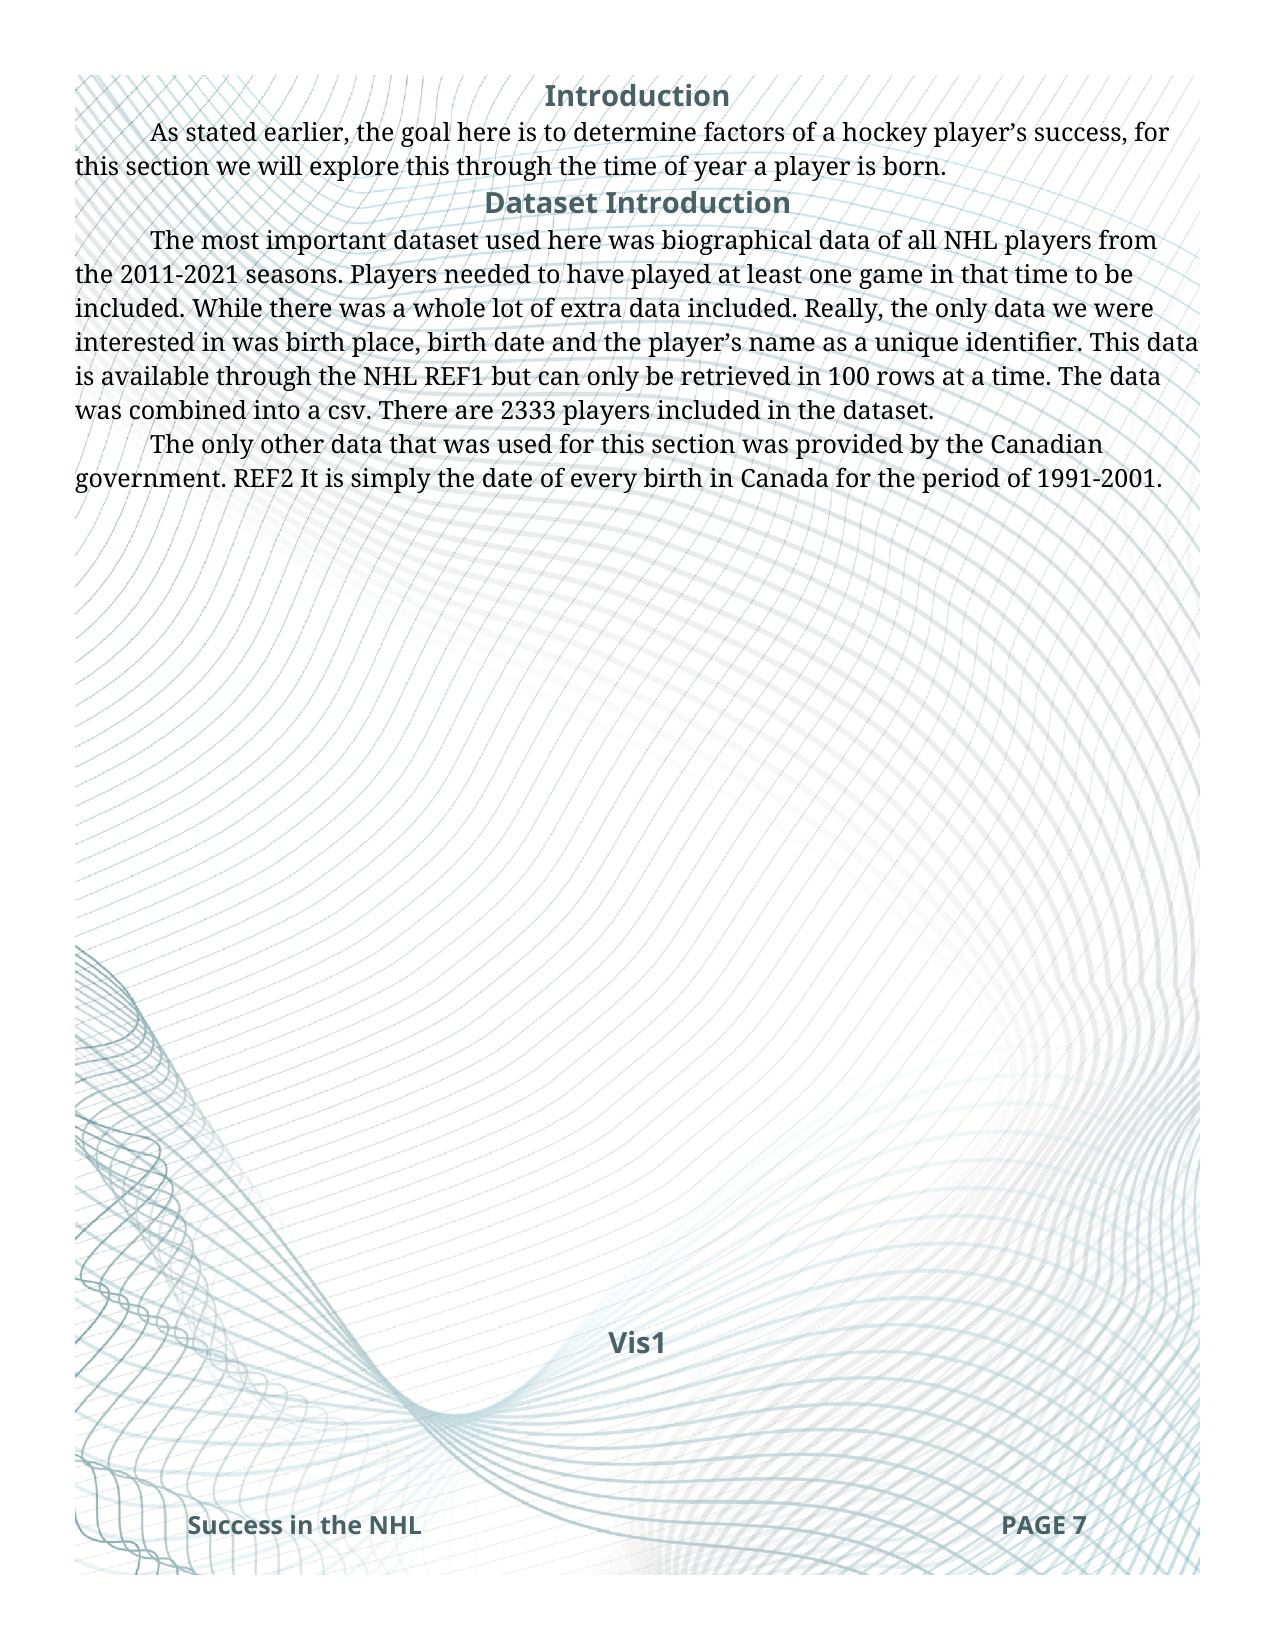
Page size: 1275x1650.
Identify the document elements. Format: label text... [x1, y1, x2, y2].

subtitle Introduction [75, 75, 1200, 115]
picture [75, 1362, 1200, 1575]
subtitle Vis1 [75, 1323, 1200, 1362]
text The most important dataset used here was biographical data of all NHL players from the 2011-2021 seasons. Players needed to have played at least one game in that time to be included. While there was a whole lot of extra data included. Really, the only data we were interested in was birth place, birth date and the player’s name as a unique identifier. This data is available through the NHL REF1 but can only be retrieved in 100 rows at a time. The data was combined into a csv. There are 2333 players included in the dataset. [75, 222, 1200, 427]
text The only other data that was used for this section was provided by the Canadian government. REF2 It is simply the date of every birth in Canada for the period of 1991-2001. [75, 427, 1200, 495]
text As stated earlier, the goal here is to determine factors of a hockey player’s success, for this section we will explore this through the time of year a player is born. [75, 115, 1200, 183]
subtitle Dataset Introduction [75, 183, 1200, 222]
picture [75, 495, 1200, 1323]
